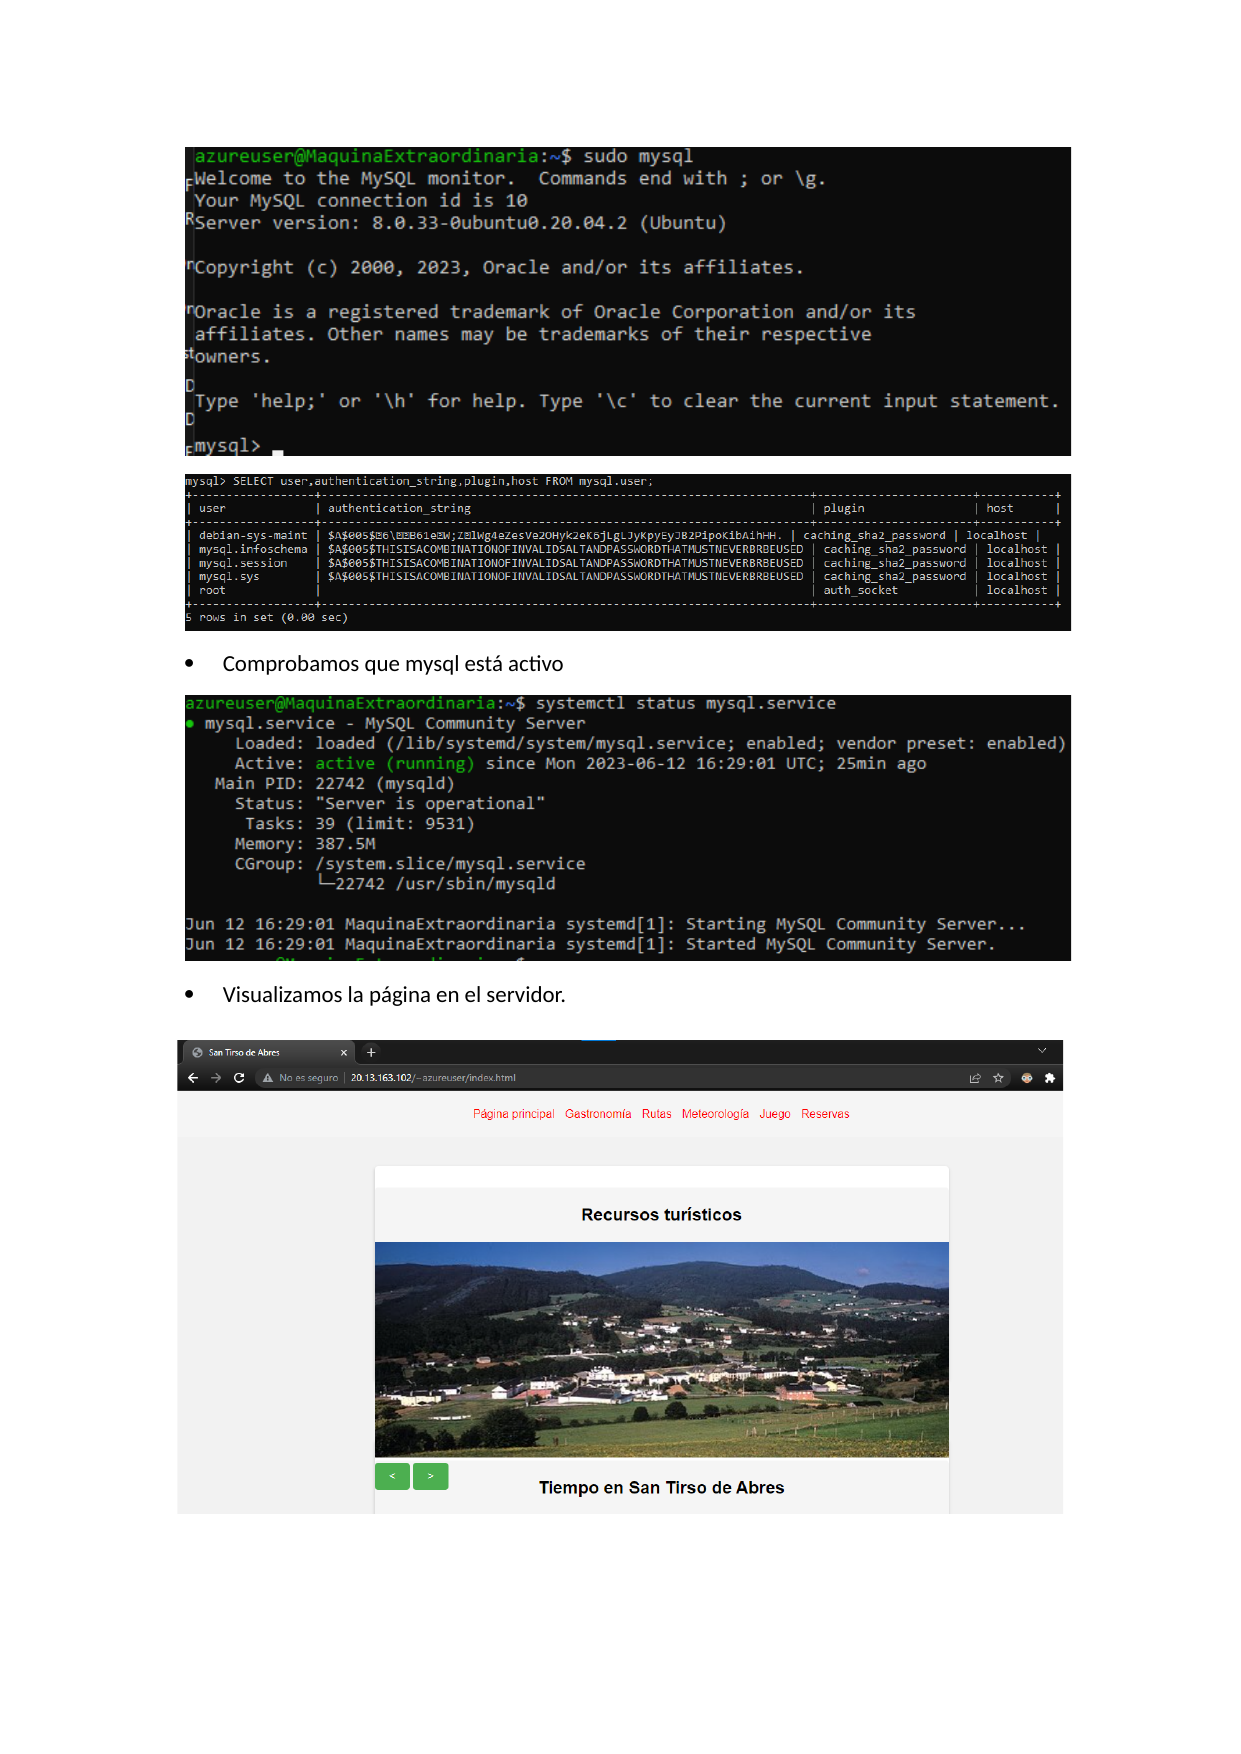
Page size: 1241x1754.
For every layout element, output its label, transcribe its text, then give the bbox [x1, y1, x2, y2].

picture [185, 695, 1072, 961]
list Visualizamos la página en el servidor. [185, 980, 1063, 1008]
picture [177, 1040, 1064, 1514]
picture [185, 147, 1072, 456]
list Comprobamos que mysql está activo [185, 649, 1063, 677]
picture [185, 474, 1072, 631]
